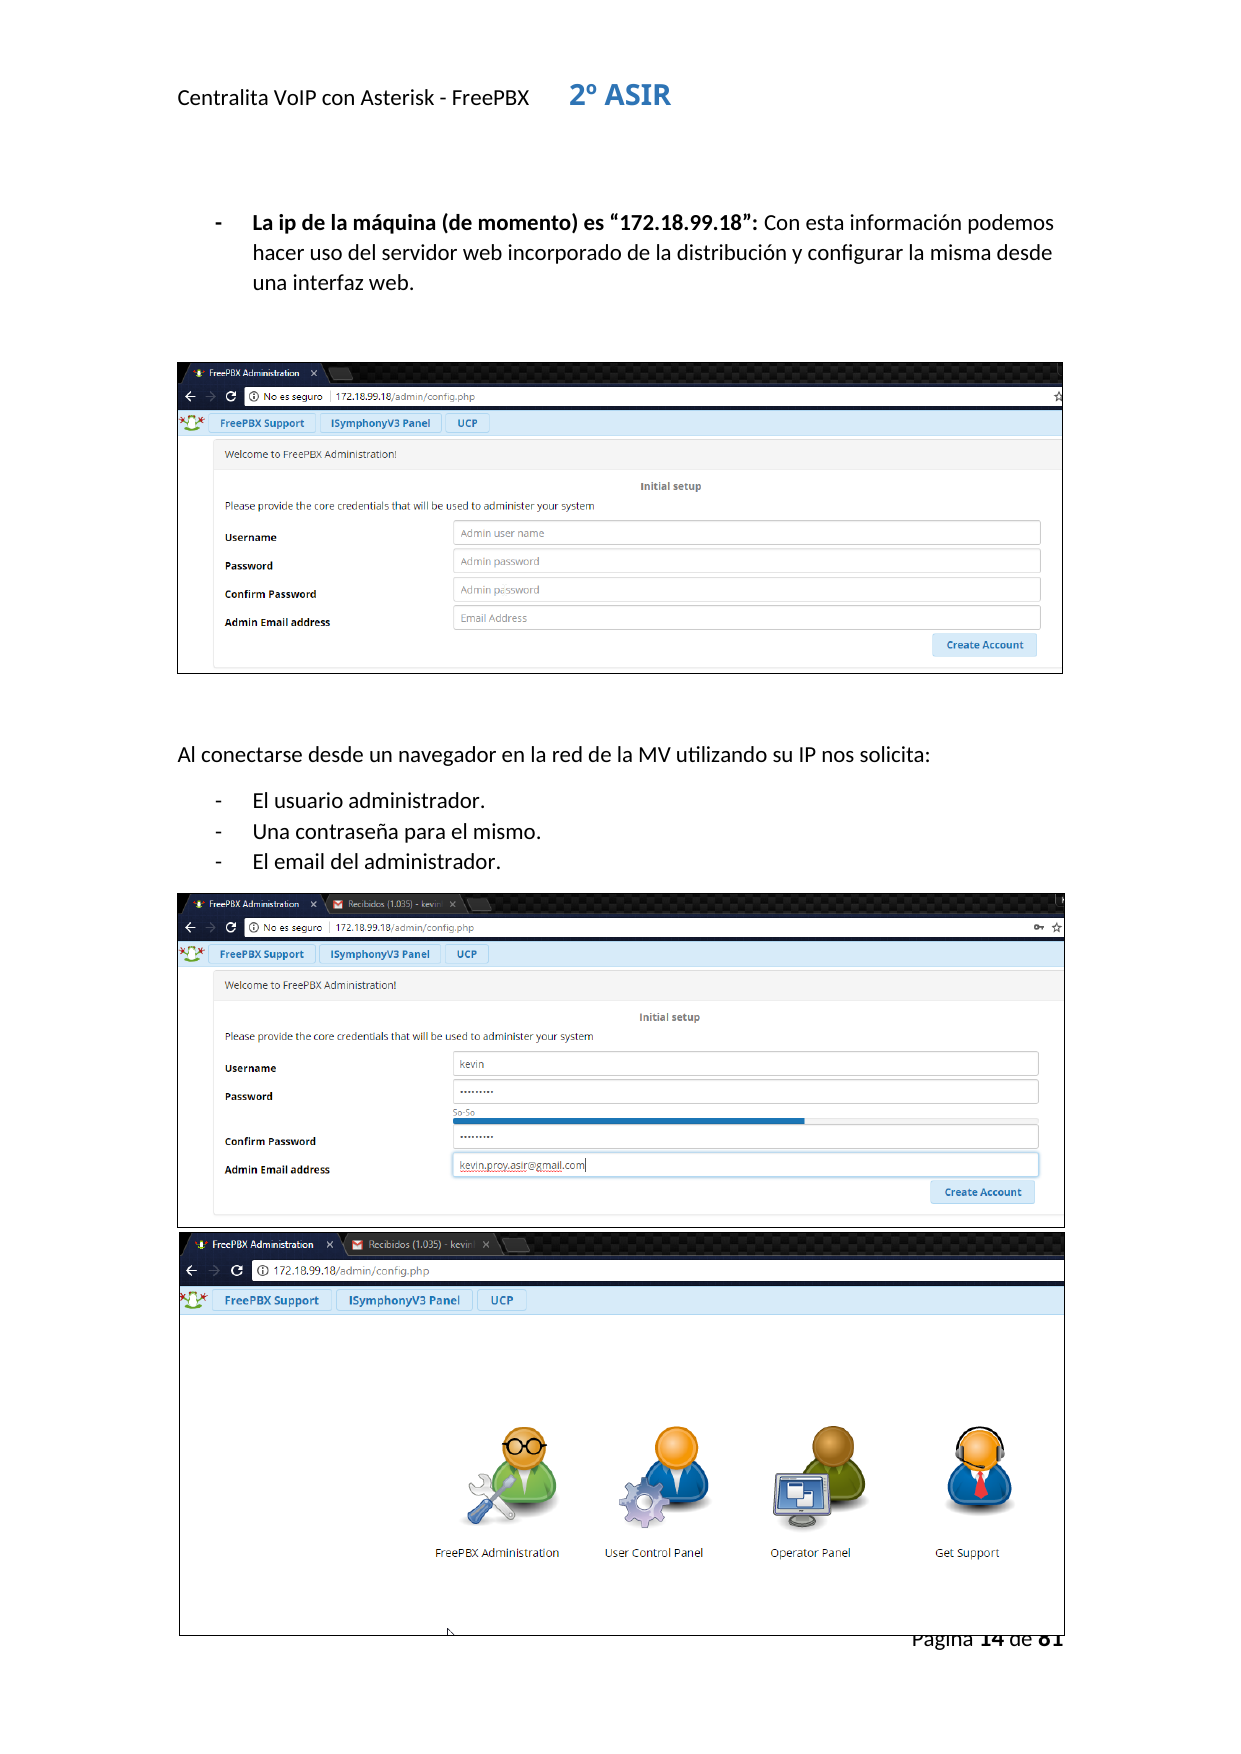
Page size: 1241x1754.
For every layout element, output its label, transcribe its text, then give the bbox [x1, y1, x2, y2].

picture [180, 1233, 1064, 1635]
text Al conectarse desde un navegador en la red de la MV utilizando su IP nos solicita: [177, 740, 1063, 768]
list Una contraseña para el mismo. [215, 817, 1063, 845]
list La ip de la máquina (de momento) es “172.18.99.18”: Con esta información podemos hacer uso del servidor web incorporado de la distribución y configurar la misma desde una interfaz web. [215, 208, 1063, 296]
picture [178, 363, 1062, 673]
list El email del administrador. [215, 847, 1063, 875]
list El usuario administrador. [215, 787, 1063, 815]
picture [178, 894, 1064, 1227]
